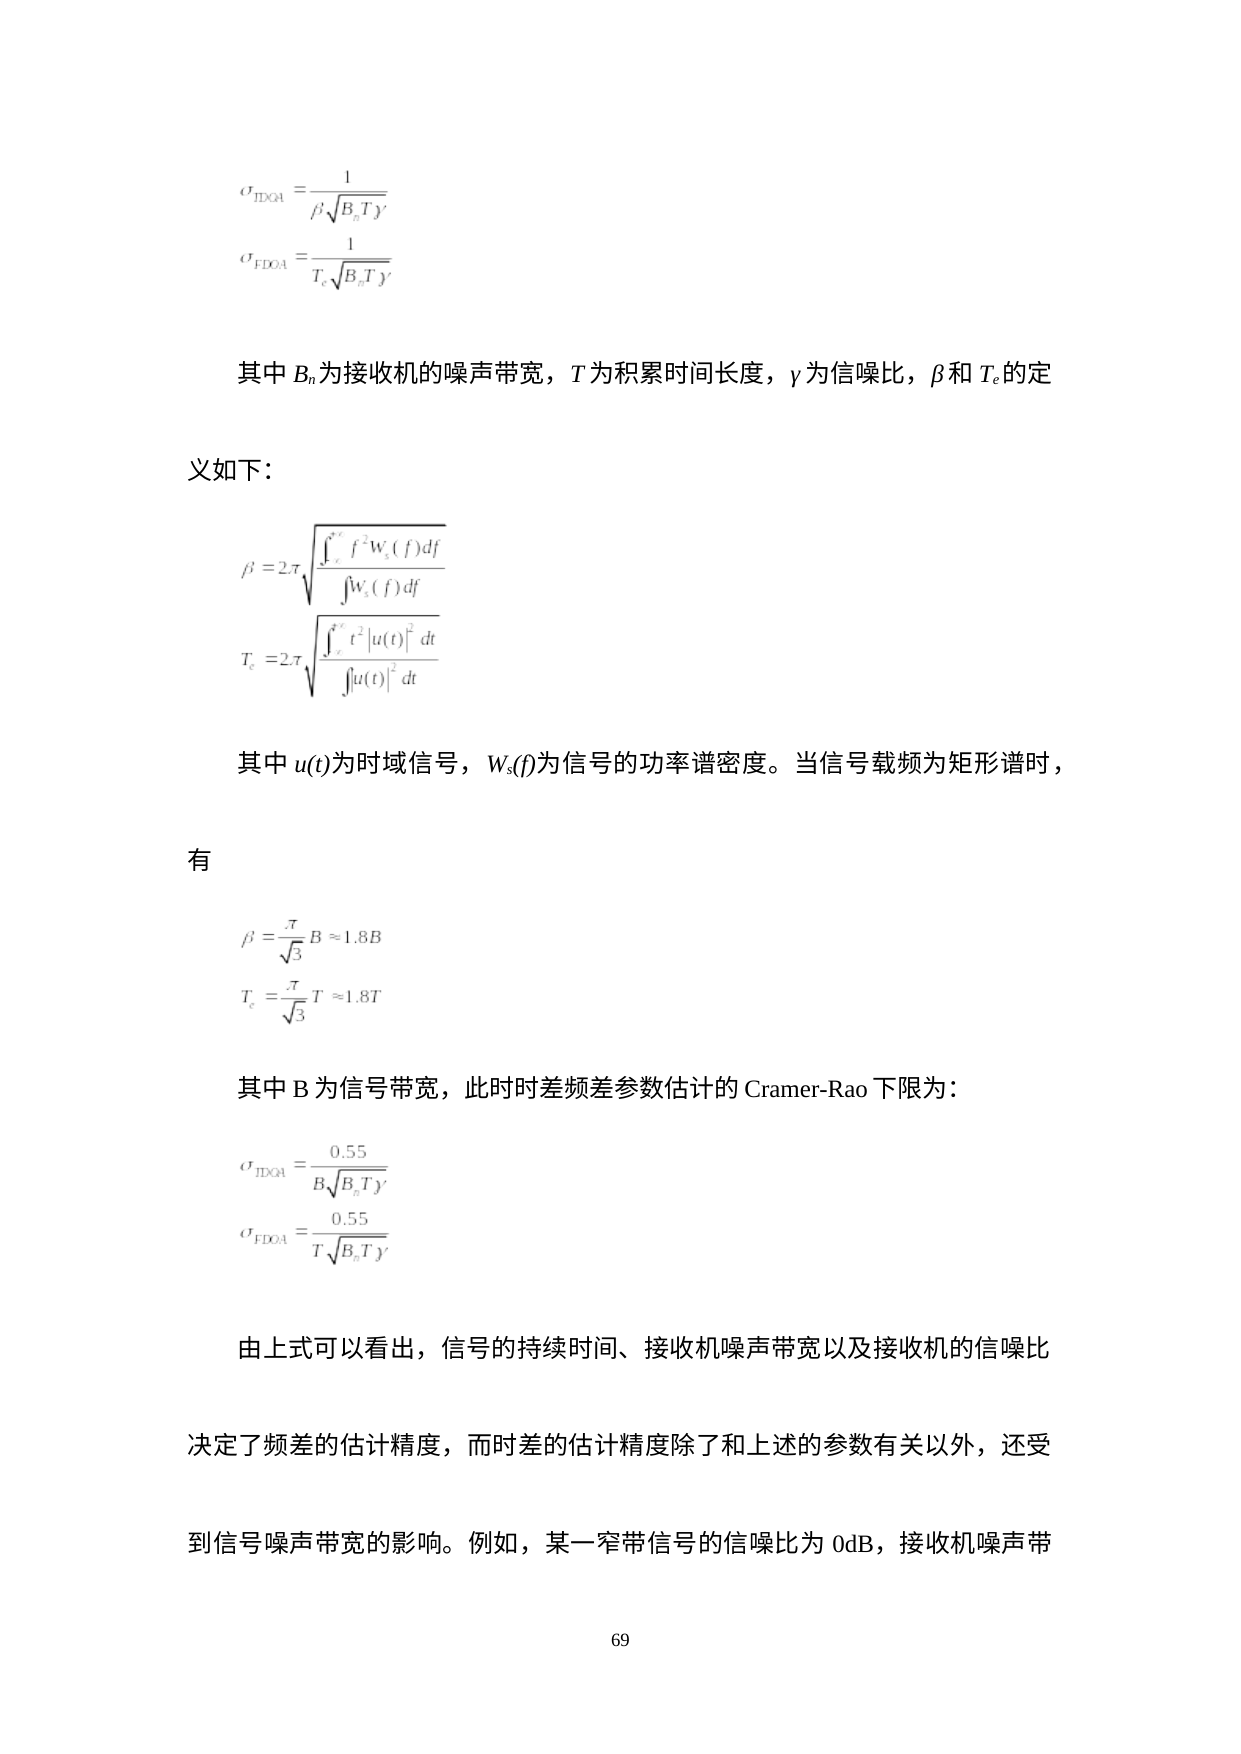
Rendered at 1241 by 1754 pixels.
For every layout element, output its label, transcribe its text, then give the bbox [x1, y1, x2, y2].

text 其中B为信号带宽，此时时差频差参数估计的Cramer-Rao下限为： [187, 1054, 1053, 1119]
text 其中Bn为接收机的噪声带宽，T为积累时间长度，γ为信噪比，β和Te的定义如下： [187, 339, 1053, 501]
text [187, 1314, 1053, 1574]
text 其中u(t)为时域信号，Ws(f)为信号的功率谱密度。当信号载频为矩形谱时，有 [187, 729, 1053, 891]
